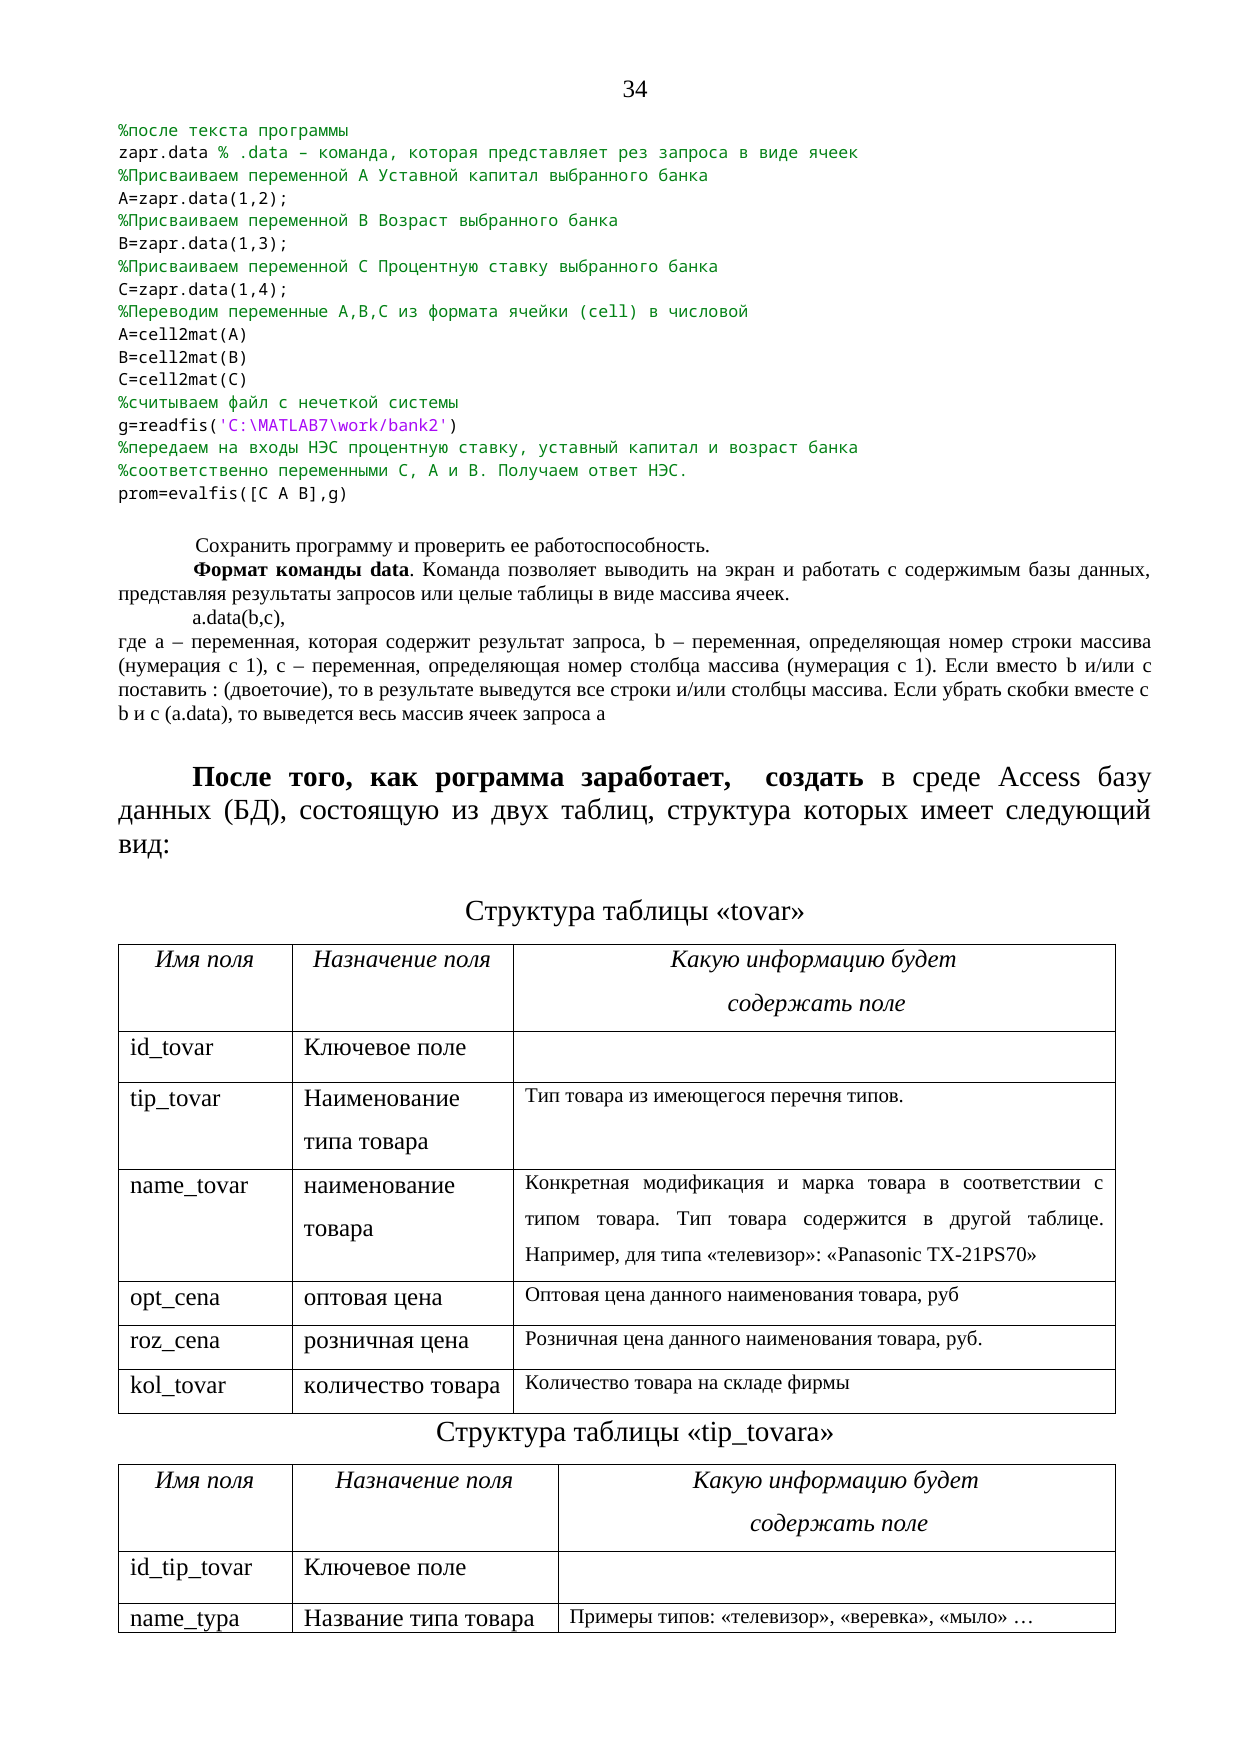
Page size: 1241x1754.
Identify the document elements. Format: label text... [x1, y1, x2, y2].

table_cell Ключевое поле [293, 1552, 558, 1602]
text Структура таблицы «tip_tovara» [118, 1414, 1152, 1447]
table_cell name_typa [119, 1604, 292, 1632]
table_cell количество товара [293, 1370, 513, 1413]
text %соответственно переменными C, A и B. Получаем ответ НЭС. [118, 459, 1152, 481]
table_cell наименование товара [293, 1170, 513, 1281]
text %Присваиваем переменной В Возраст выбранного банка [118, 209, 1152, 232]
text C=cell2mat(C) [118, 368, 1152, 391]
text g=readfis('C:\MATLAB7\work/bank2') [118, 413, 1152, 436]
text A=cell2mat(A) [118, 322, 1152, 345]
table_header Какую информацию будет содержать поле [514, 945, 1115, 1031]
text %Присваиваем переменной С Процентную ставку выбранного банка [118, 254, 1152, 277]
text zapr.data % .data – команда, которая представляет рез запроса в виде ячеек [118, 141, 1152, 163]
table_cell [293, 1604, 558, 1632]
text Структура таблицы «tovar» [118, 893, 1152, 927]
text %Переводим переменные A,B,C из формата ячейки (cell) в числовой [118, 300, 1152, 322]
table_header Назначение поля [293, 945, 513, 1031]
table_cell оптовая цена [293, 1282, 513, 1324]
table_cell Конкретная модификация и марка товара в соответствии с типом товара. Тип товара содержится в другой таблице. Например, для типа «телевизор»: «Panasonic TX-21PS70» [514, 1170, 1115, 1281]
text B=zapr.data(1,3); [118, 232, 1152, 254]
table_cell [514, 1032, 1115, 1082]
table_cell розничная цена [293, 1326, 513, 1369]
text %считываем файл с нечеткой системы [118, 391, 1152, 413]
text C=zapr.data(1,4); [118, 277, 1152, 300]
text %Присваиваем переменной А Уставной капитал выбранного банка [118, 163, 1152, 186]
text %после текста программы [118, 118, 1152, 141]
table_cell Наименование типа товара [293, 1083, 513, 1169]
table_header Назначение поля [293, 1465, 558, 1551]
table_header Какую информацию будет содержать поле [559, 1465, 1115, 1551]
table_header Имя поля [119, 1465, 292, 1551]
table_cell opt_cena [119, 1282, 292, 1324]
text Сохранить программу и проверить ее работоспособность. [118, 533, 1152, 557]
text B=cell2mat(B) [118, 345, 1152, 368]
table_cell Оптовая цена данного наименования товара, руб [514, 1282, 1115, 1324]
table_cell [559, 1552, 1115, 1602]
text После того, как рограмма заработает, создать в среде Access базу данных (БД), состоящую из двух таблиц, структура которых имеет следующий вид: [118, 759, 1152, 859]
table_header Имя поля [119, 945, 292, 1031]
text A=zapr.data(1,2); [118, 186, 1152, 209]
table_cell Ключевое поле [293, 1032, 513, 1082]
table_cell kol_tovar [119, 1370, 292, 1413]
table_cell roz_cena [119, 1326, 292, 1369]
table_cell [559, 1604, 1115, 1632]
text a.data(b,c), [118, 605, 1152, 629]
table_cell name_tovar [119, 1170, 292, 1281]
table_cell Тип товара из имеющегося перечня типов. [514, 1083, 1115, 1169]
table_cell id_tip_tovar [119, 1552, 292, 1602]
table_cell Количество товара на складе фирмы [514, 1370, 1115, 1413]
text где a – переменная, которая содержит результат запроса, b – переменная, определяющая номер строки массива (нумерация с 1), c – переменная, определяющая номер столбца массива (нумерация с 1). Если вместо b и/или c поставить : (двоеточие), то в результате выведутся все строки и/или столбцы массива. Если убрать скобки вместе с b и c (a.data), то выведется весь массив ячеек запроса a [118, 629, 1152, 725]
text %передаем на входы НЭС процентную ставку, уставный капитал и возраст банка [118, 436, 1152, 459]
text Формат команды data. Команда позволяет выводить на экран и работать с содержимым базы данных, представляя результаты запросов или целые таблицы в виде массива ячеек. [118, 557, 1152, 605]
table_cell Розничная цена данного наименования товара, руб. [514, 1326, 1115, 1369]
text prom=evalfis([C A B],g) [118, 481, 1152, 504]
table_cell id_tovar [119, 1032, 292, 1082]
table_cell tip_tovar [119, 1083, 292, 1169]
